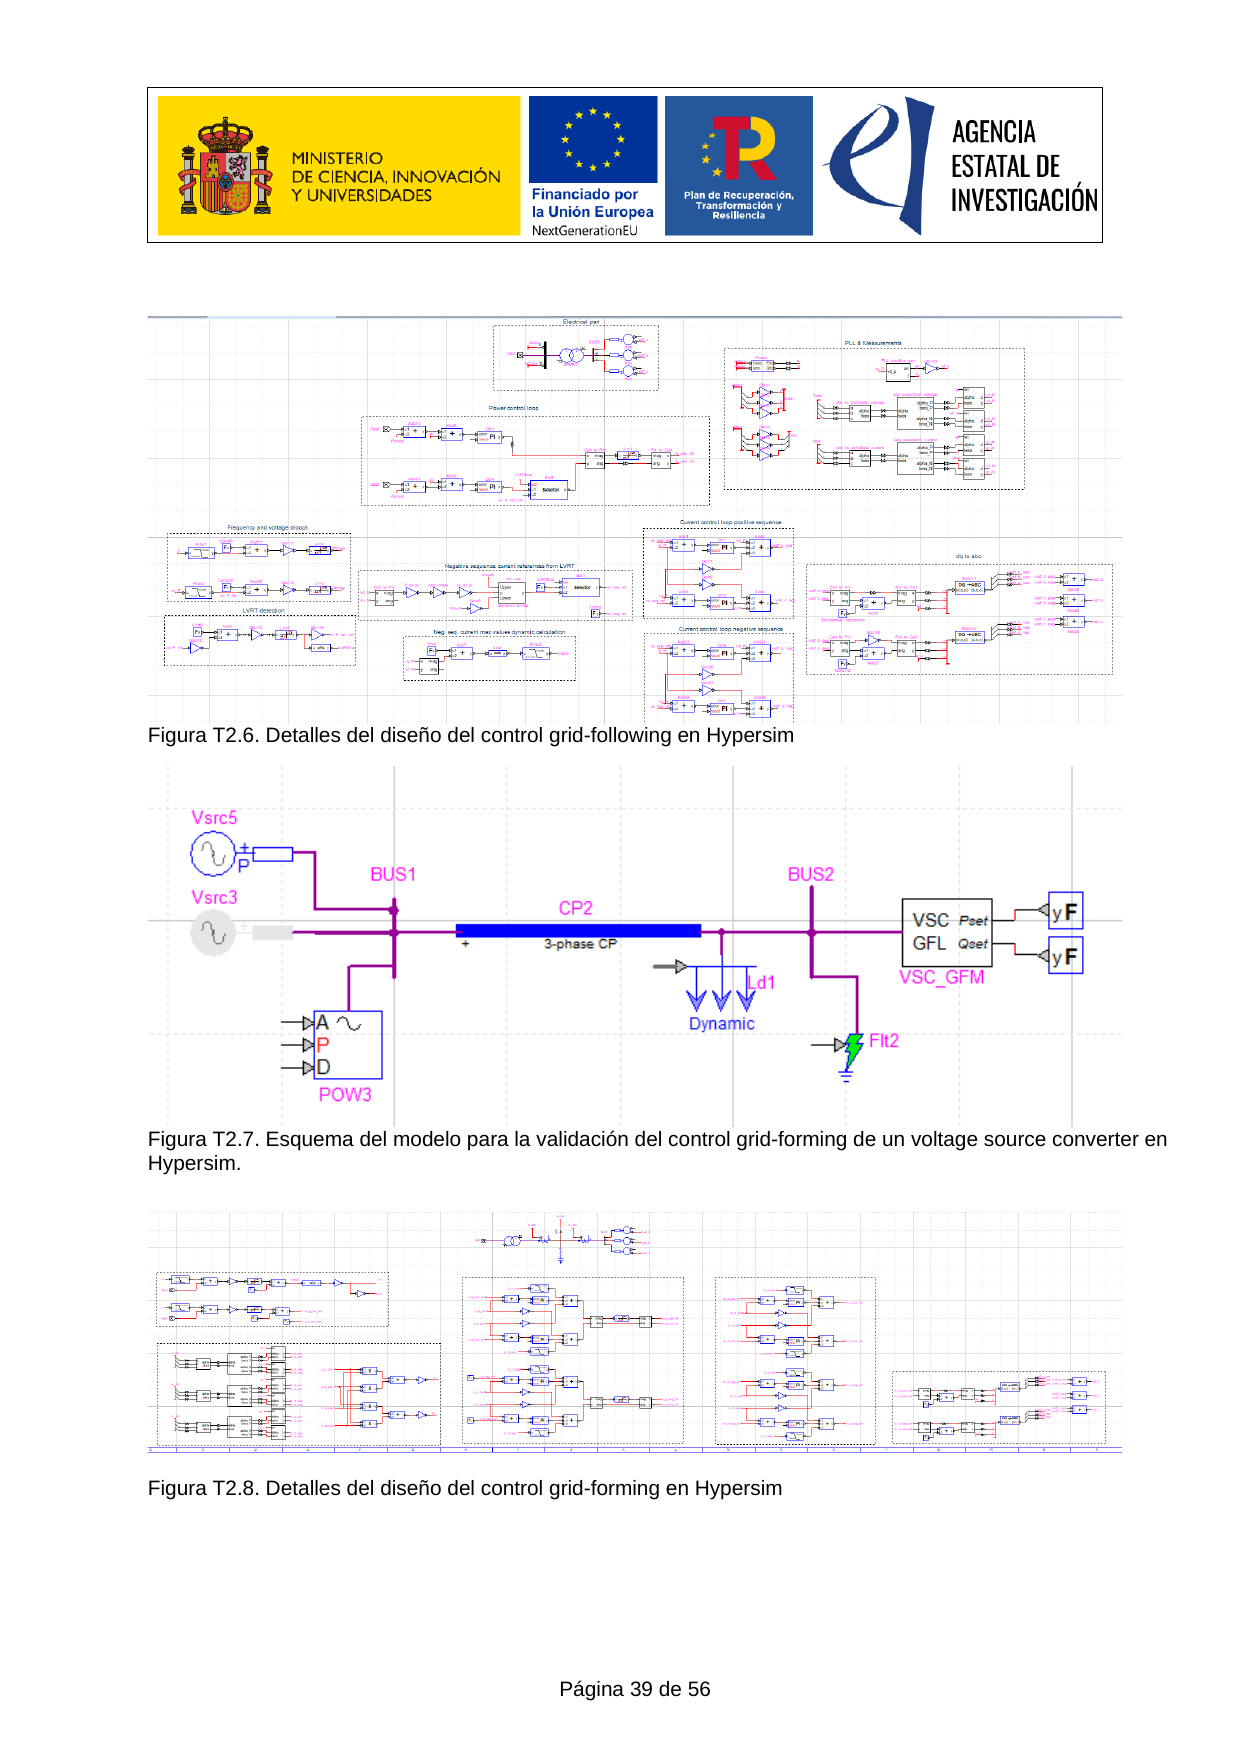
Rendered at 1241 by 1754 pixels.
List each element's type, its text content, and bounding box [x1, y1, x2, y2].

text Figura T2.8. Detalles del diseño del control grid-forming en Hypersim [148, 1476, 1181, 1500]
text Figura T2.7. Esquema del modelo para la validación del control grid-forming de un voltage source converter en Hypersim. [148, 1127, 1181, 1174]
picture [147, 316, 1123, 724]
picture [147, 766, 1123, 1127]
text Figura T2.6. Detalles del diseño del control grid-following en Hypersim [148, 723, 1181, 747]
picture [148, 88, 1102, 242]
picture [147, 1212, 1123, 1457]
